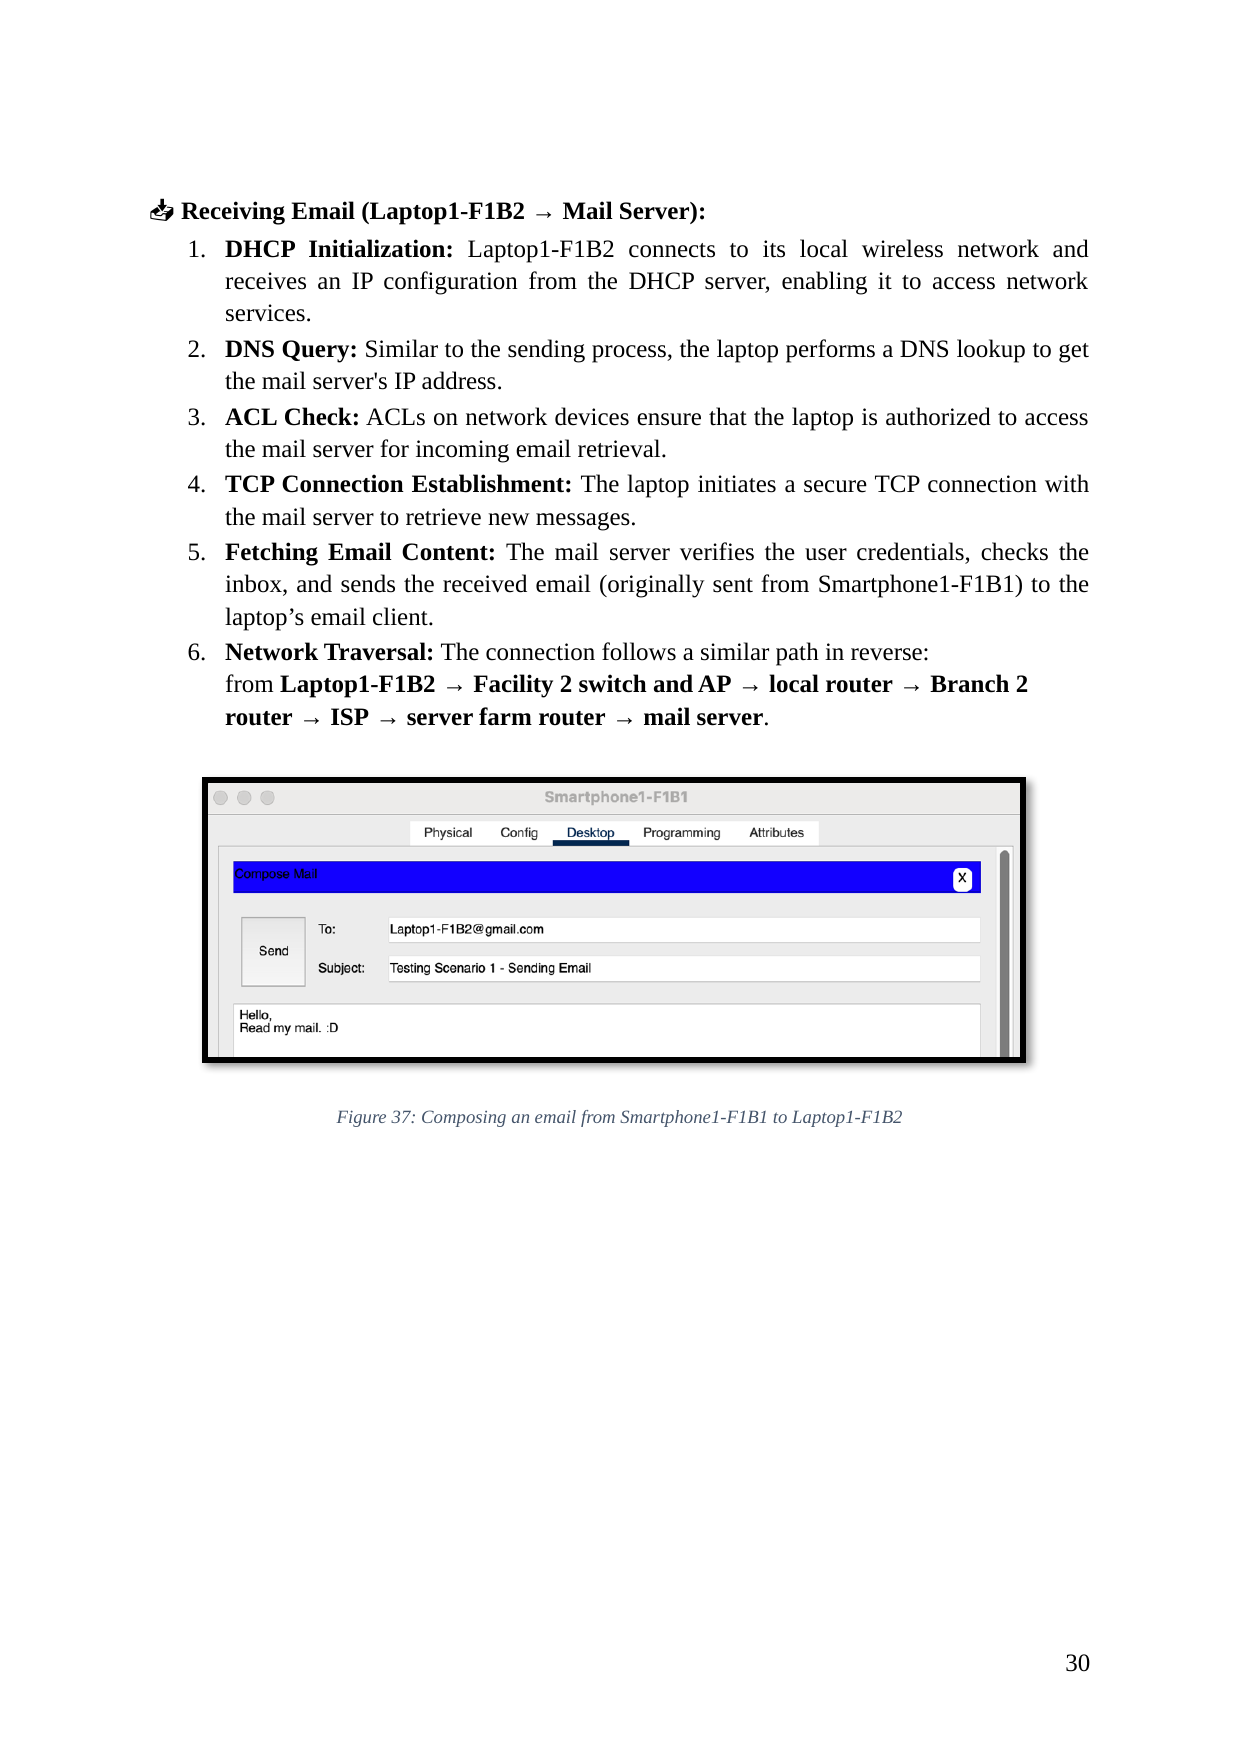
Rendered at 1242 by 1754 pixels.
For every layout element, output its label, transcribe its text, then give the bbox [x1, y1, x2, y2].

text Figure 37: Composing an email from Smartphone1-F1B1 to Laptop1-F1B2 [150, 1106, 1090, 1127]
list DNS Query: Similar to the sending process, the laptop performs a DNS lookup to get the mail server's IP address. [187, 334, 1090, 395]
list Fetching Email Content: The mail server verifies the user credentials, checks the inbox, and sends the received email (originally sent from Smartphone1-F1B1) to the laptop’s email client. [187, 537, 1090, 630]
list ACL Check: ACLs on network devices ensure that the laptop is authorized to access the mail server for incoming email retrieval. [187, 402, 1090, 463]
text 📥 Receiving Email (Laptop1-F1B2 → Mail Server): [148, 192, 1090, 226]
list Network Traversal: The connection follows a similar path in reverse: from Laptop1-F1B2 → Facility 2 switch and AP → local router → Branch 2 router → ISP → server farm router → mail server. [187, 637, 1090, 730]
picture [208, 783, 1020, 1057]
list TCP Connection Establishment: The laptop initiates a secure TCP connection with the mail server to retrieve new messages. [187, 469, 1090, 530]
list DHCP Initialization: Laptop1-F1B2 connects to its local wireless network and receives an IP configuration from the DHCP server, enabling it to access network services. [187, 234, 1090, 327]
